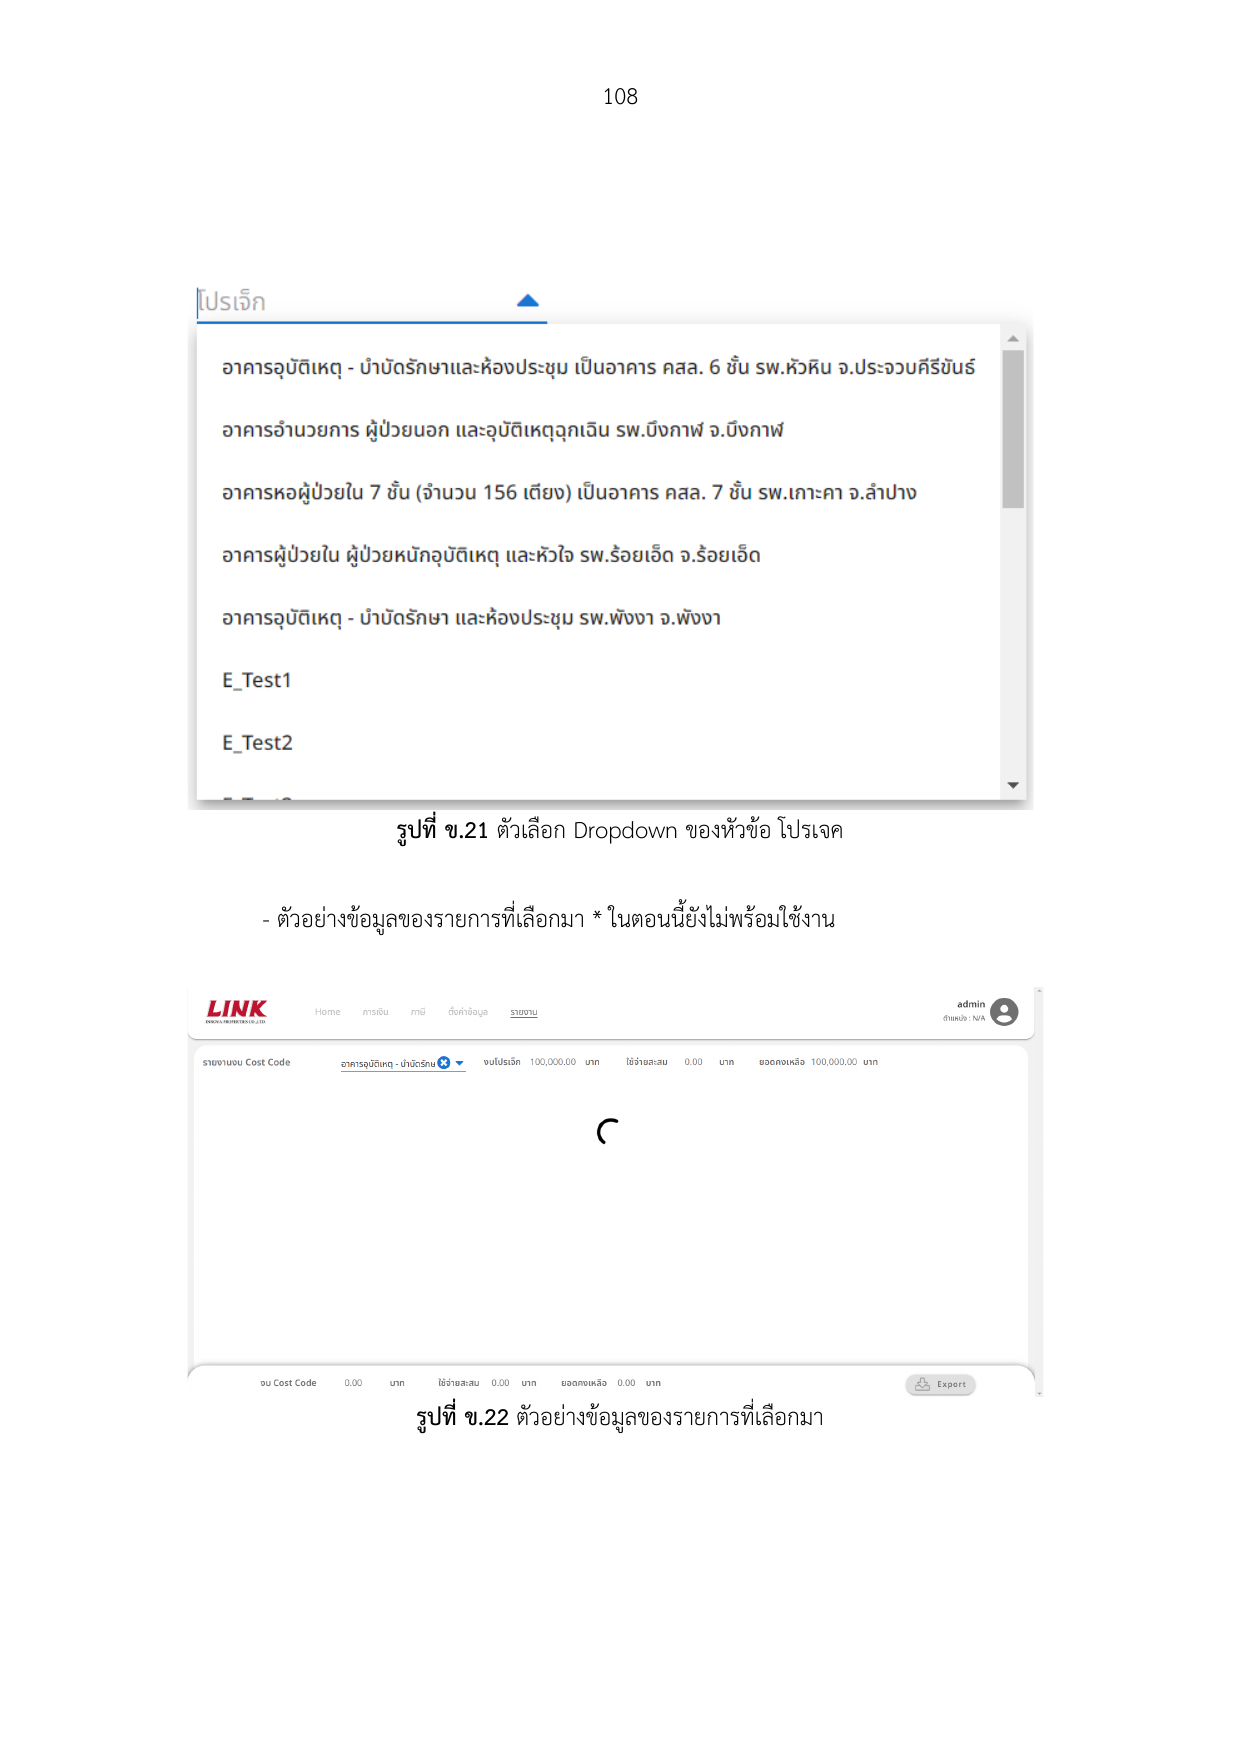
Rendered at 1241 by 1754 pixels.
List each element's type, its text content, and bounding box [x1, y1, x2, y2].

picture [187, 987, 1044, 1397]
text รูปที่ ข.22 ตัวอย่างข้อมูลของรายการที่เลือกมา [187, 1396, 1053, 1441]
text รูปที่ ข.21 ตัวเลือก Dropdown ของหัวข้อ โปรเจค [187, 809, 1053, 854]
text - ตัวอย่างข้อมูลของรายการที่เลือกมา * ในตอนนี้ยังไม่พร้อมใช้งาน [187, 898, 1053, 943]
picture [187, 269, 1034, 810]
